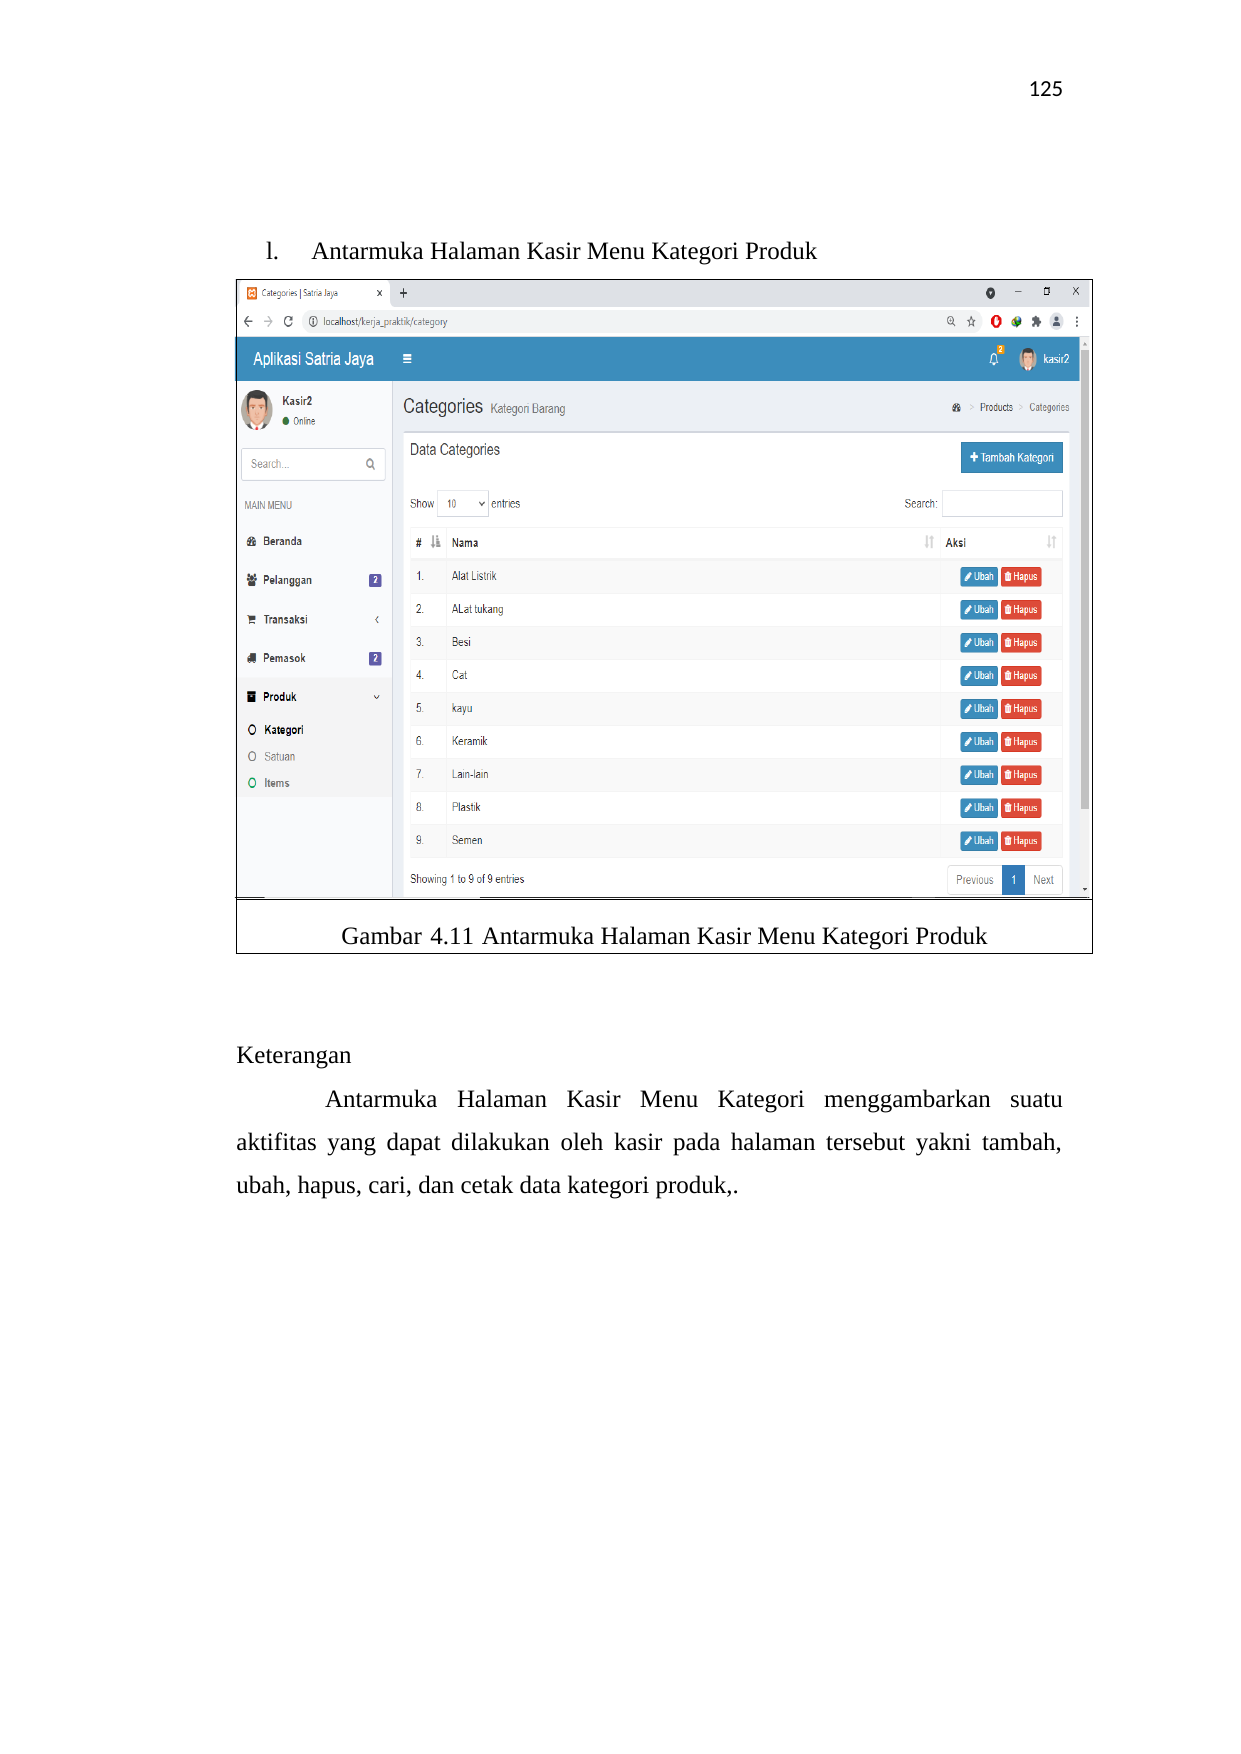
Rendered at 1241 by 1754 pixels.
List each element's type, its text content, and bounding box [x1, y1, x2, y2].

table_header [237, 280, 1092, 899]
text Antarmuka Halaman Kasir Menu Kategori menggambarkan suatu aktifitas yang dapat dilakukan oleh kasir pada halaman tersebut yakni tambah, ubah, hapus, cari, dan cetak data kategori produk,. [236, 1084, 1063, 1199]
table_cell Gambar 4.11 Antarmuka Halaman Kasir Menu Kategori Produk [237, 900, 1092, 953]
list Antarmuka Halaman Kasir Menu Kategori Produk [266, 236, 1063, 265]
text Keterangan [236, 1041, 1063, 1069]
